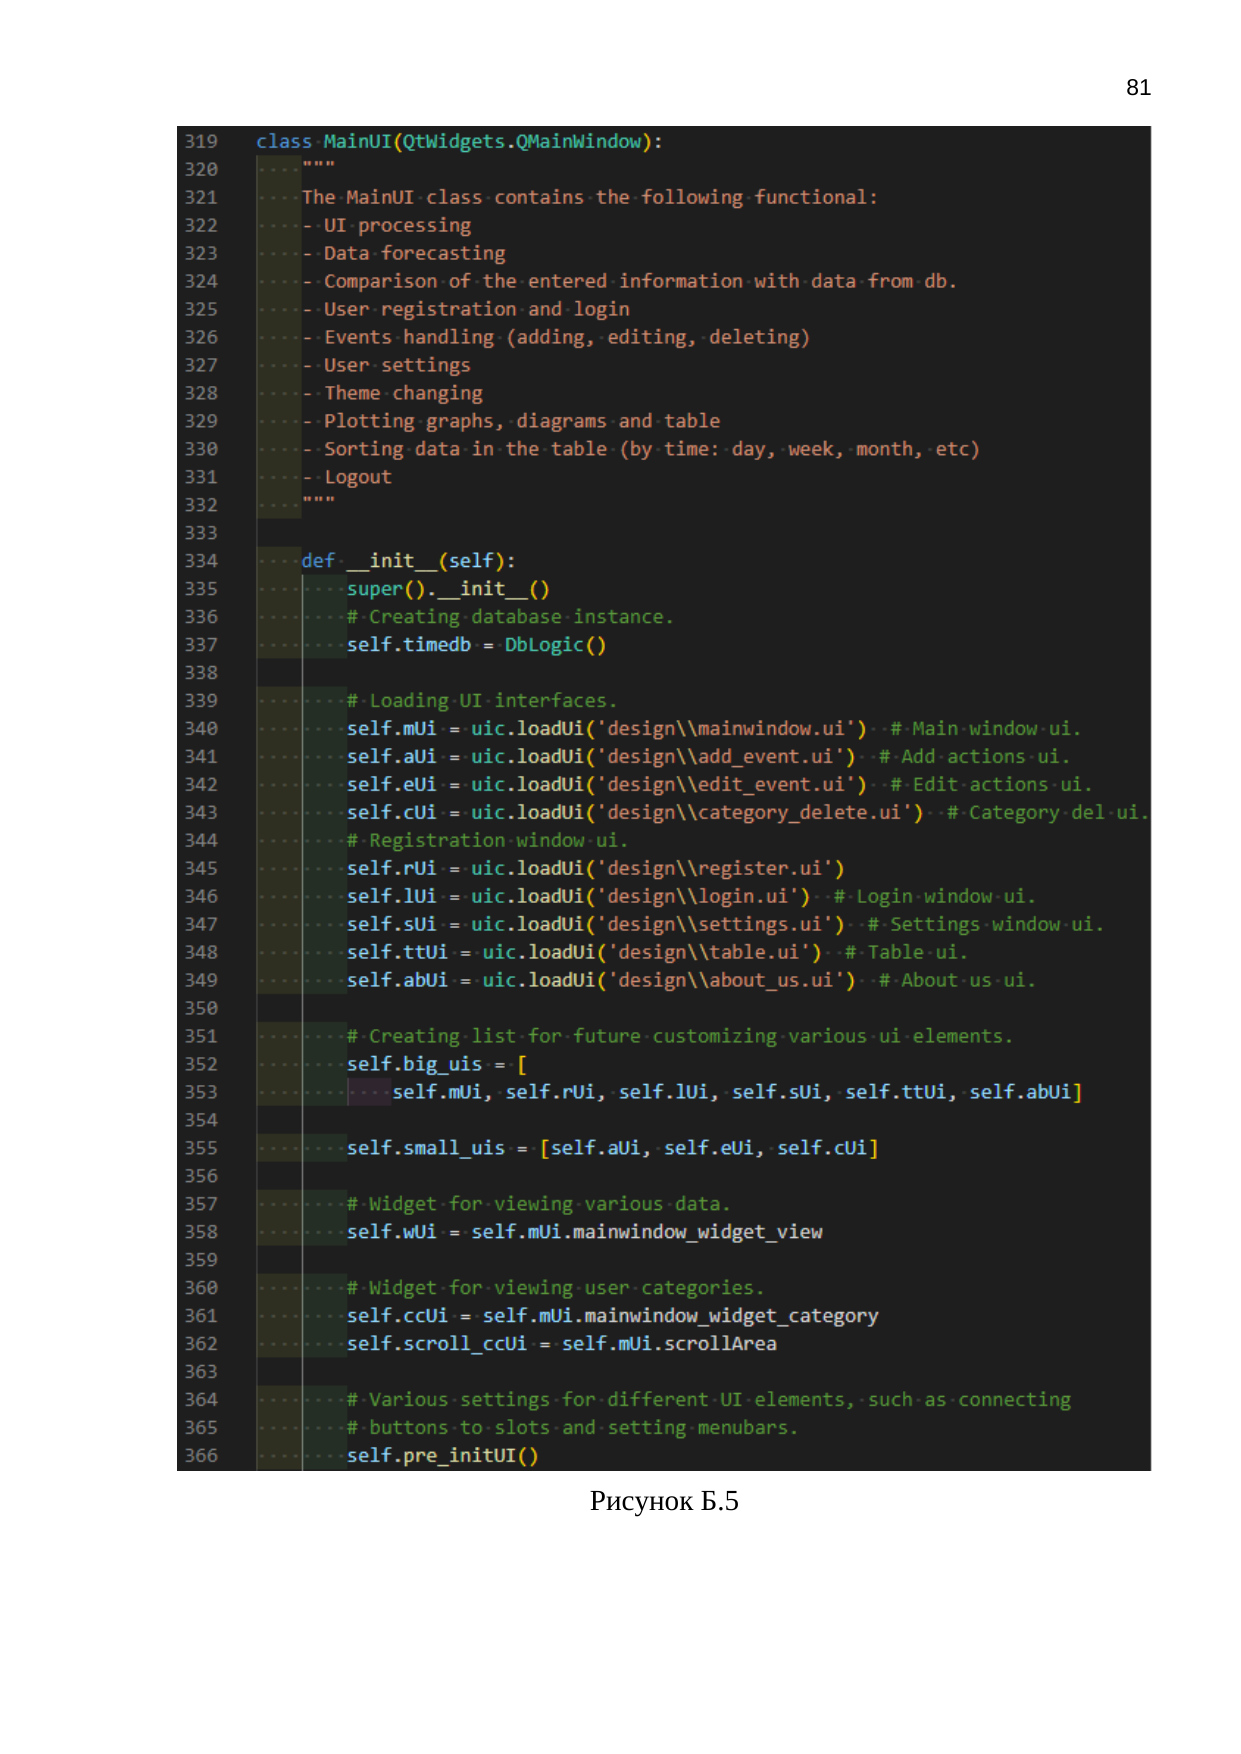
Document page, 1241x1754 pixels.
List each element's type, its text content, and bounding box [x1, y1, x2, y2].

picture [177, 126, 1152, 1471]
text Рисунок Б.5 [177, 1483, 1152, 1517]
